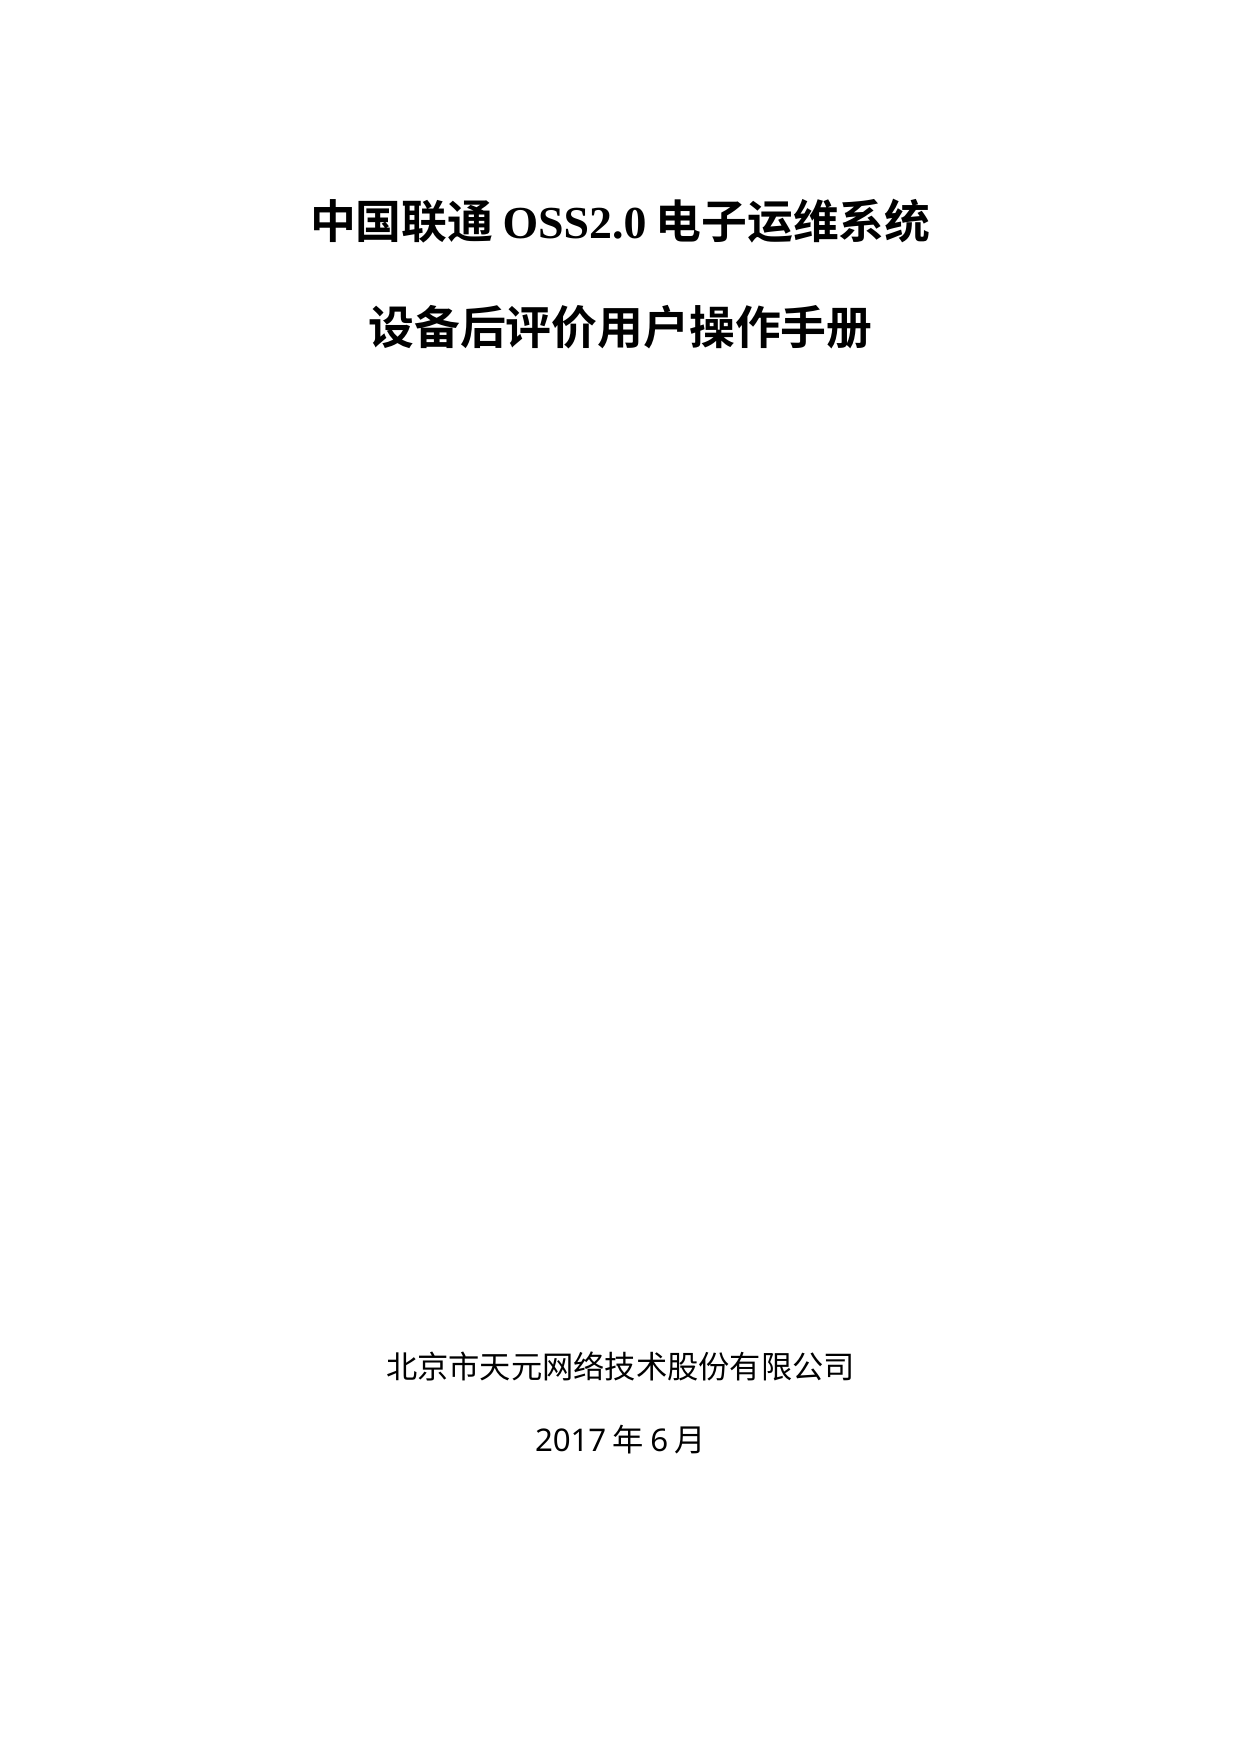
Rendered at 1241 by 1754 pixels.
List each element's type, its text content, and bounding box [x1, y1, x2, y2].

text 中国联通OSS2.0电子运维系统 [187, 170, 1053, 268]
text 北京市天元网络技术股份有限公司 [187, 1332, 1053, 1397]
text 设备后评价用户操作手册 [187, 276, 1053, 373]
text 2017年6月 [187, 1405, 1053, 1470]
